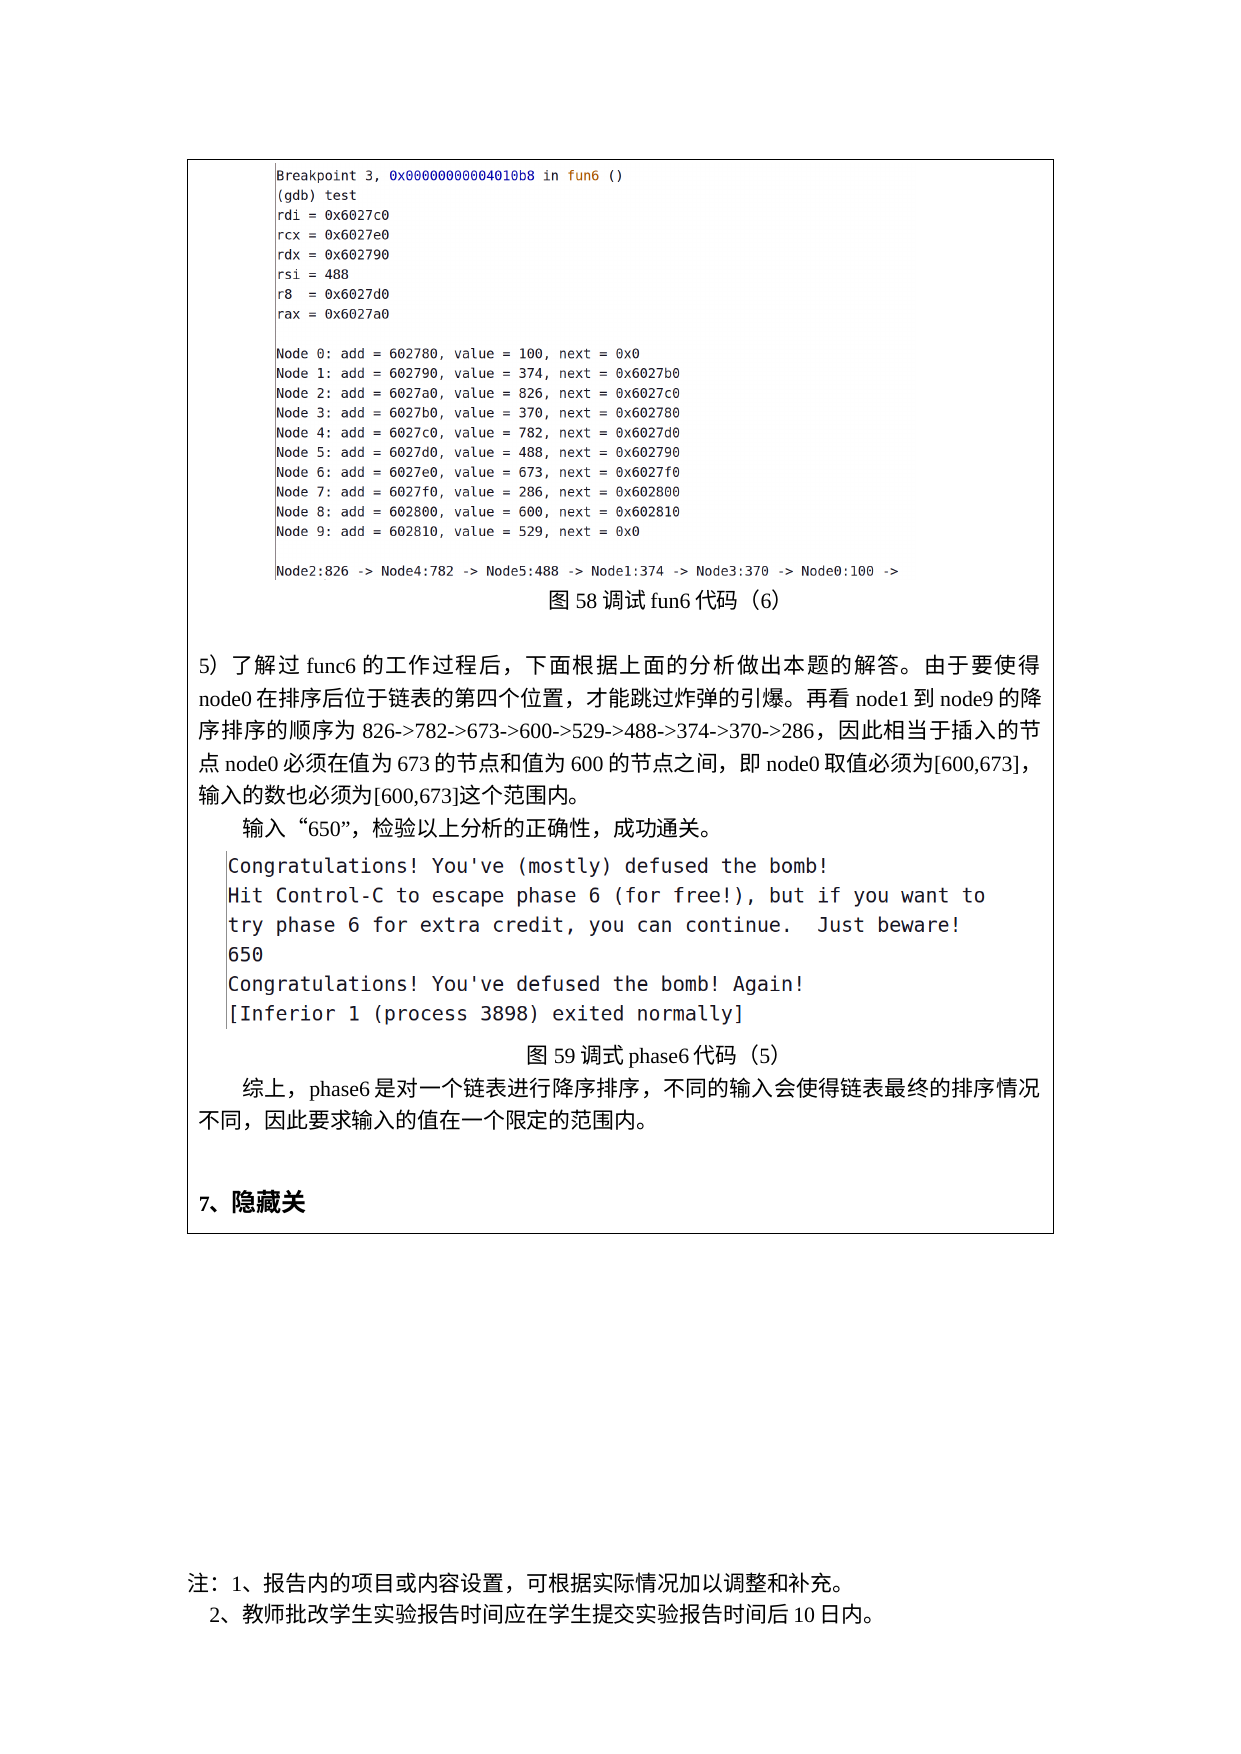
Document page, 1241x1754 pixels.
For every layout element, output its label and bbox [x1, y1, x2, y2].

table_cell [188, 160, 1053, 1233]
picture [275, 163, 916, 580]
picture [226, 851, 1015, 1029]
